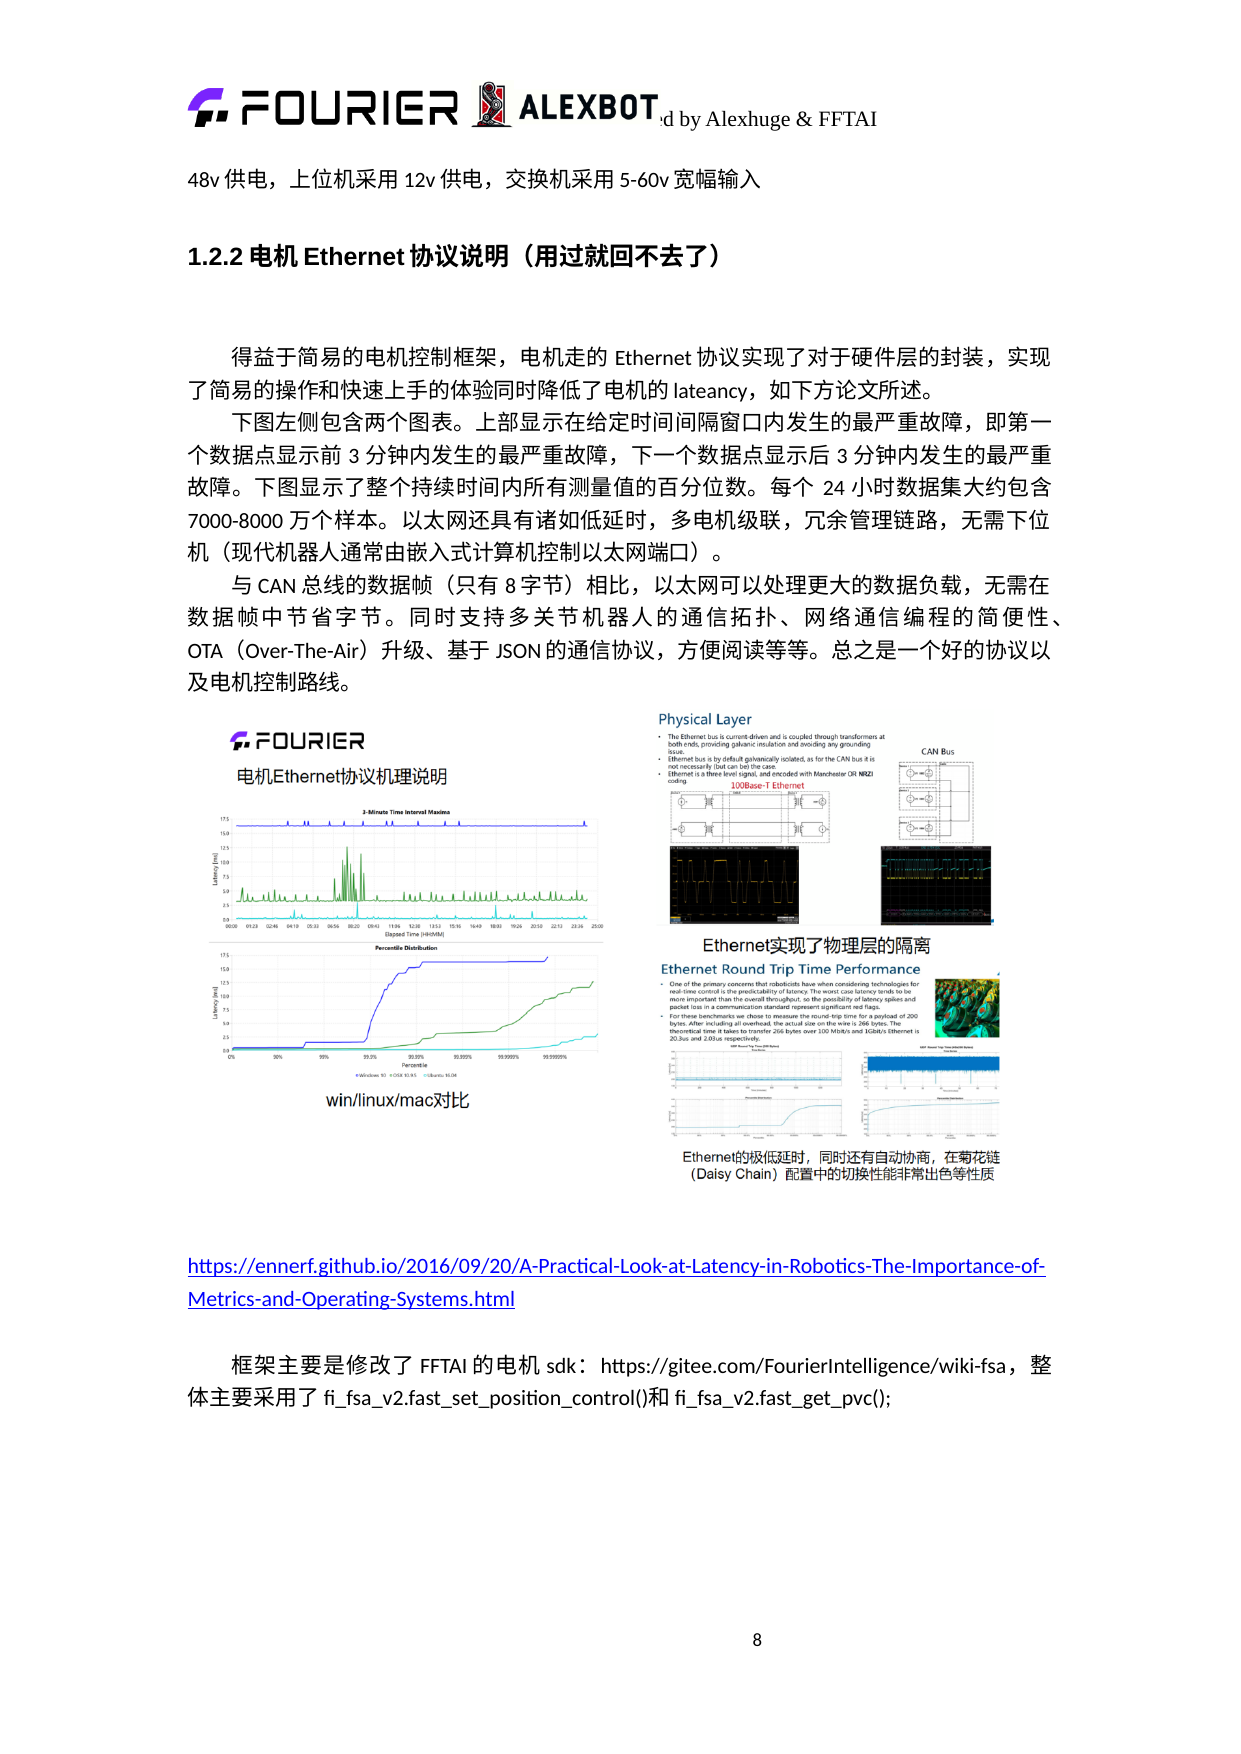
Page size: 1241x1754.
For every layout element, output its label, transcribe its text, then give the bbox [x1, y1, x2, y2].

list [187, 162, 1053, 194]
picture [187, 697, 1053, 1209]
subtitle 1.2.2电机Ethernet协议说明（用过就回不去了） [187, 222, 1053, 287]
text 下图左侧包含两个图表。上部显示在给定时间间隔窗口内发生的最严重故障，即第一个数据点显示前 3 分钟内发生的最严重故障，下一个数据点显示后 3 分钟内发生的最严重故障。下图显示了整个持续时间内所有测量值的百分位数。每个 24 小时数据集大约包含 7000-8000 万个样本。以太网还具有诸如低延时，多电机级联，冗余管理链路，无需下位机（现代机器人通常由嵌入式计算机控制以太网端口）。 [187, 405, 1053, 567]
picture [469, 76, 661, 132]
text https://ennerf.github.io/2016/09/20/A-Practical-Look-at-Latency-in-Robotics-The-Importance-of-Metrics-and-Operating-Systems.html [187, 1250, 1053, 1315]
text 与CAN总线的数据帧（只有8字节）相比，以太网可以处理更大的数据负载，无需在数据帧中节省字节。同时支持多关节机器人的通信拓扑、网络通信编程的简便性、OTA（Over-The-Air）升级、基于JSON的通信协议，方便阅读等等。总之是一个好的协议以及电机控制路线。 [187, 567, 1053, 697]
text 得益于简易的电机控制框架，电机走的Ethernet协议实现了对于硬件层的封装，实现了简易的操作和快速上手的体验同时降低了电机的lateancy，如下方论文所述。 [187, 340, 1053, 405]
text 框架主要是修改了FFTAI的电机sdk：https://gitee.com/FourierIntelligence/wiki-fsa，整体主要采用了 fi_fsa_v2.fast_set_position_control()和fi_fsa_v2.fast_get_pvc(); [187, 1347, 1053, 1412]
picture [187, 88, 458, 127]
